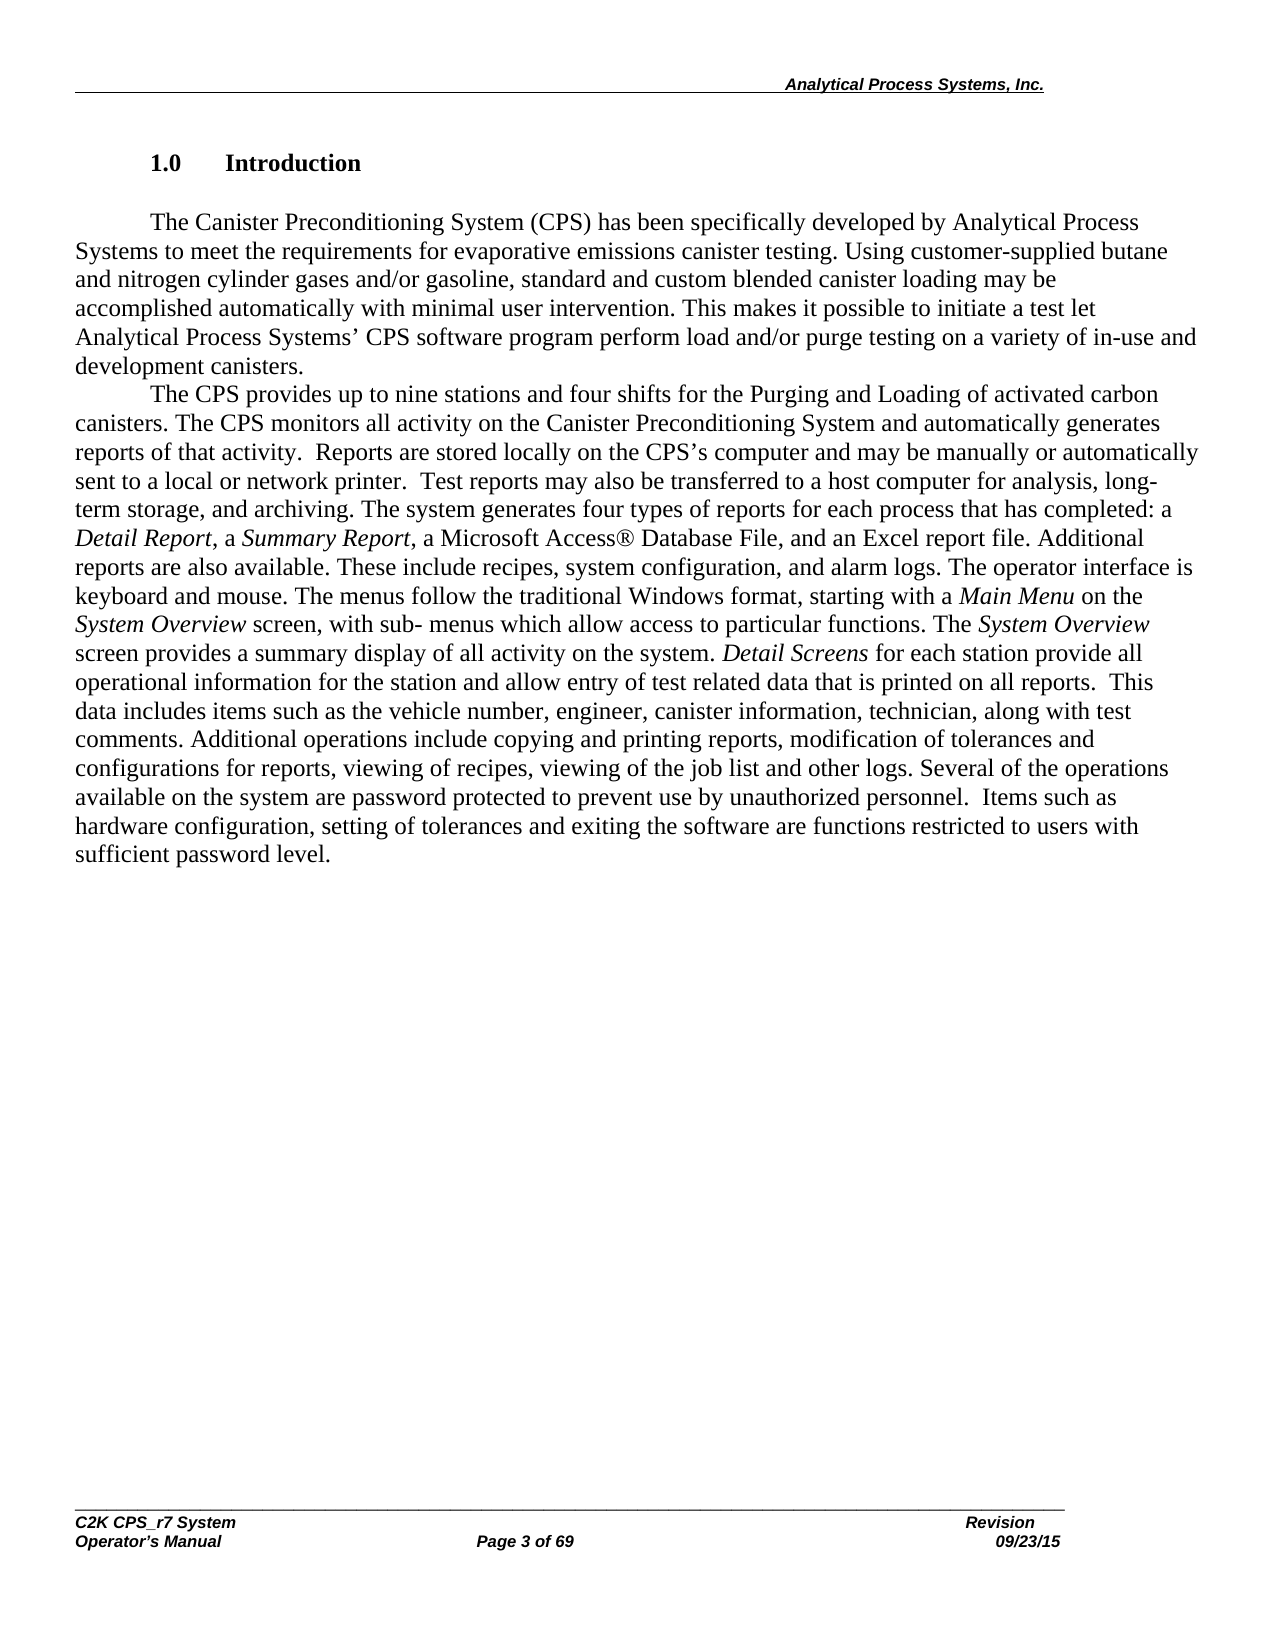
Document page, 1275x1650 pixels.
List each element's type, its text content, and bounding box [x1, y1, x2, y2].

subtitle 1.0 Introduction [75, 148, 1200, 177]
text The CPS provides up to nine stations and four shifts for the Purging and Loading of activated carbon canisters. The CPS monitors all activity on the Canister Preconditioning System and automatically generates reports of that activity. Reports are stored locally on the CPS’s computer and may be manually or automatically sent to a local or network printer. Test reports may also be transferred to a host computer for analysis, long-term storage, and archiving. The system generates four types of reports for each process that has completed: a Detail Report, a Summary Report, a Microsoft Access® Database File, and an Excel report file. Additional reports are also available. These include recipes, system configuration, and alarm logs. The operator interface is keyboard and mouse. The menus follow the traditional Windows format, starting with a Main Menu on the System Overview screen, with sub- menus which allow access to particular functions. The System Overview screen provides a summary display of all activity on the system. Detail Screens for each station provide all operational information for the station and allow entry of test related data that is printed on all reports. This data includes items such as the vehicle number, engineer, canister information, technician, along with test comments. Additional operations include copying and printing reports, modification of tolerances and configurations for reports, viewing of recipes, viewing of the job list and other logs. Several of the operations available on the system are password protected to prevent use by unauthorized personnel. Items such as hardware configuration, setting of tolerances and exiting the software are functions restricted to users with sufficient password level. [75, 379, 1200, 868]
text The Canister Preconditioning System (CPS) has been specifically developed by Analytical Process Systems to meet the requirements for evaporative emissions canister testing. Using customer-supplied butane and nitrogen cylinder gases and/or gasoline, standard and custom blended canister loading may be accomplished automatically with minimal user intervention. This makes it possible to initiate a test let Analytical Process Systems’ CPS software program perform load and/or purge testing on a variety of in-use and development canisters. [75, 207, 1200, 379]
